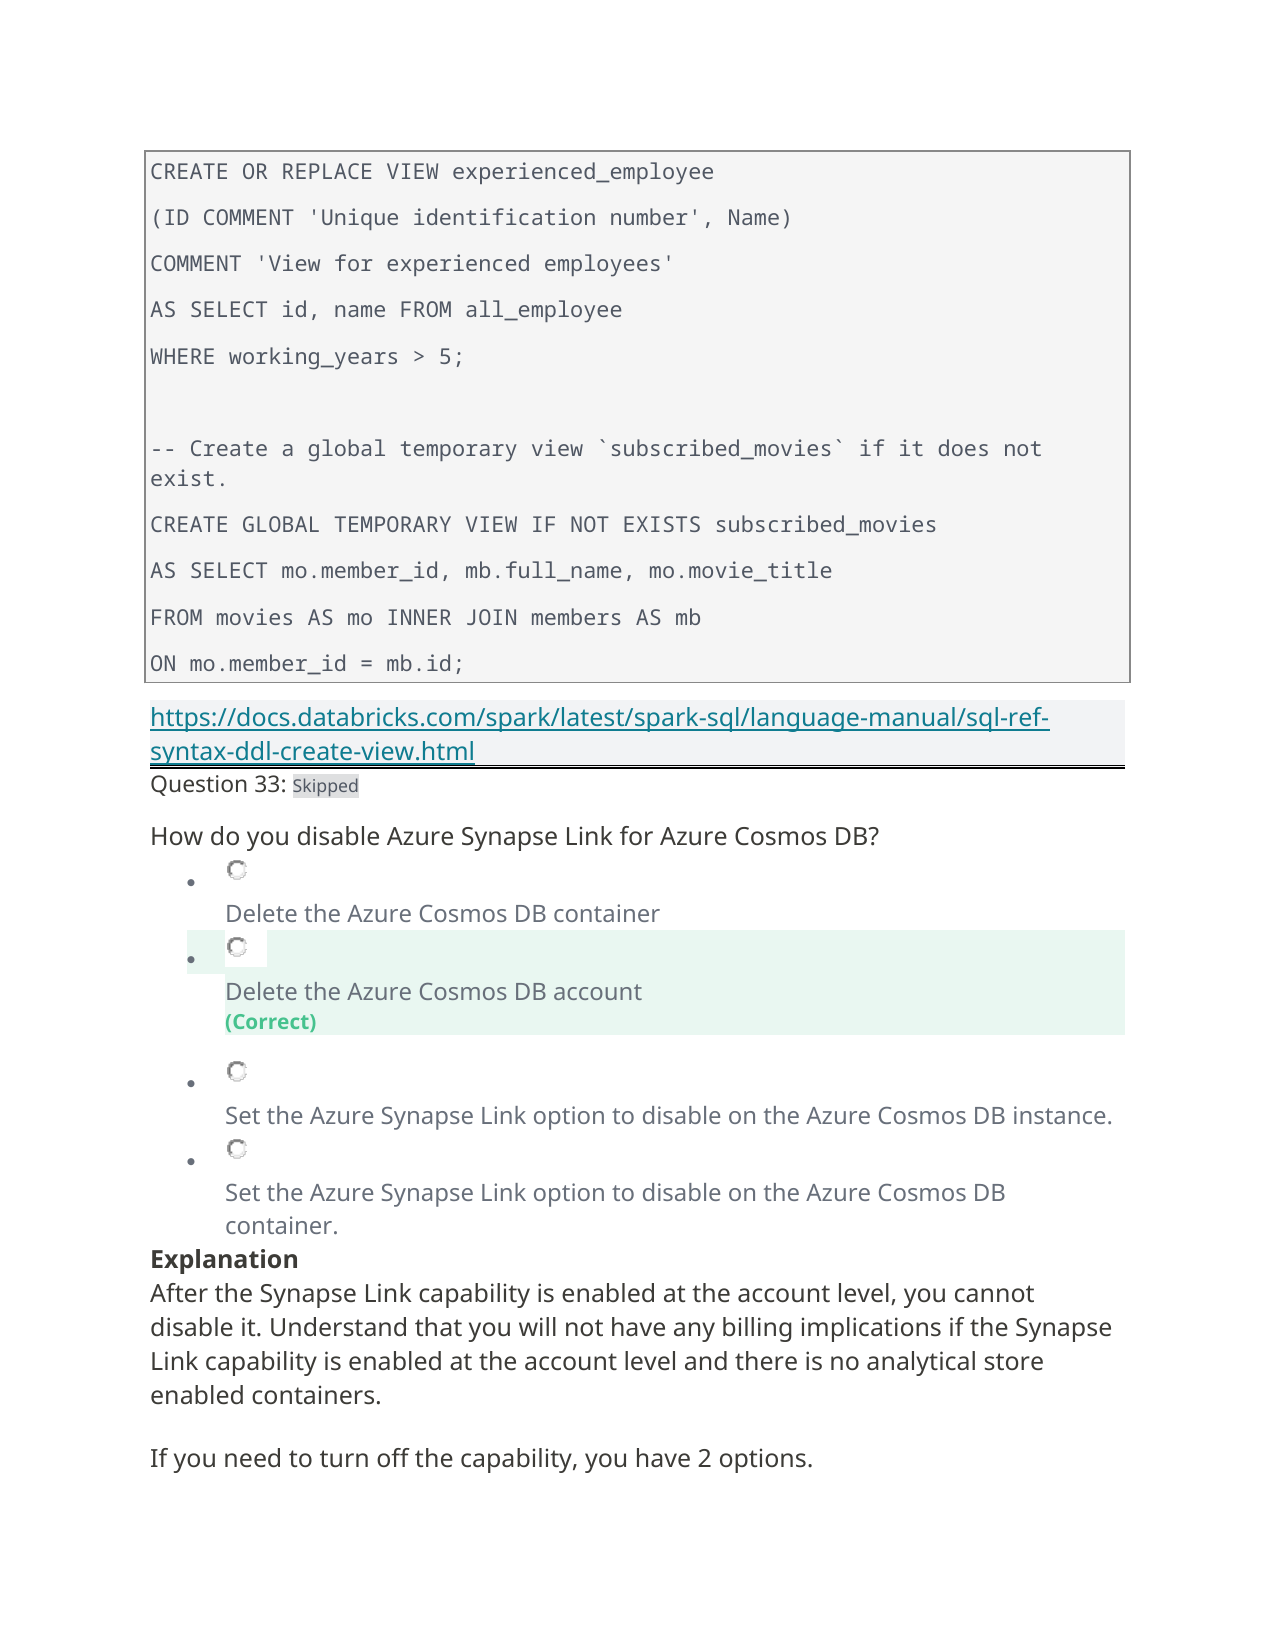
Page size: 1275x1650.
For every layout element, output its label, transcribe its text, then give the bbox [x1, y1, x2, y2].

list ​ [187, 1131, 1125, 1176]
text ON mo.member_id = mb.id; [146, 642, 1129, 682]
text (Correct) [225, 1007, 1125, 1035]
text FROM movies AS mo INNER JOIN members AS mb [146, 596, 1129, 632]
text Set the Azure Synapse Link option to disable on the Azure Cosmos DB instance. [225, 1099, 1125, 1131]
text Set the Azure Synapse Link option to disable on the Azure Cosmos DB container. [225, 1176, 1125, 1241]
text Delete the Azure Cosmos DB account [225, 974, 1125, 1007]
text https://docs.databricks.com/spark/latest/spark-sql/language-manual/sql-ref-syntax-ddl-create-view.html [150, 700, 1125, 765]
text AS SELECT id, name FROM all_employee [146, 289, 1129, 324]
text CREATE GLOBAL TEMPORARY VIEW IF NOT EXISTS subscribed_movies [146, 503, 1129, 539]
text AS SELECT mo.member_id, mb.full_name, mo.movie_title [146, 550, 1129, 585]
text -- Create a global temporary view `subscribed_movies` if it does not exist. [146, 427, 1129, 493]
text COMMENT 'View for experienced employees' [146, 242, 1129, 278]
text WHERE working_years > 5; [146, 335, 1129, 371]
text Delete the Azure Cosmos DB container [225, 897, 1125, 930]
text (ID COMMENT 'Unique identification number', Name) [146, 196, 1129, 232]
text If you need to turn off the capability, you have 2 options. [150, 1441, 1125, 1475]
text How do you disable Azure Synapse Link for Azure Cosmos DB? [150, 818, 1125, 853]
text CREATE OR REPLACE VIEW experienced_employee [146, 152, 1129, 186]
text After the Synapse Link capability is enabled at the account level, you cannot disable it. Understand that you will not have any billing implications if the Synapse Link capability is enabled at the account level and there is no analytical store enabled containers. [150, 1275, 1125, 1412]
subtitle Explanation [150, 1241, 1125, 1275]
text Question 33: Skipped [150, 769, 1125, 799]
list ​ [187, 1054, 1125, 1099]
list ​ [187, 930, 1125, 974]
list ​ [187, 853, 1125, 897]
